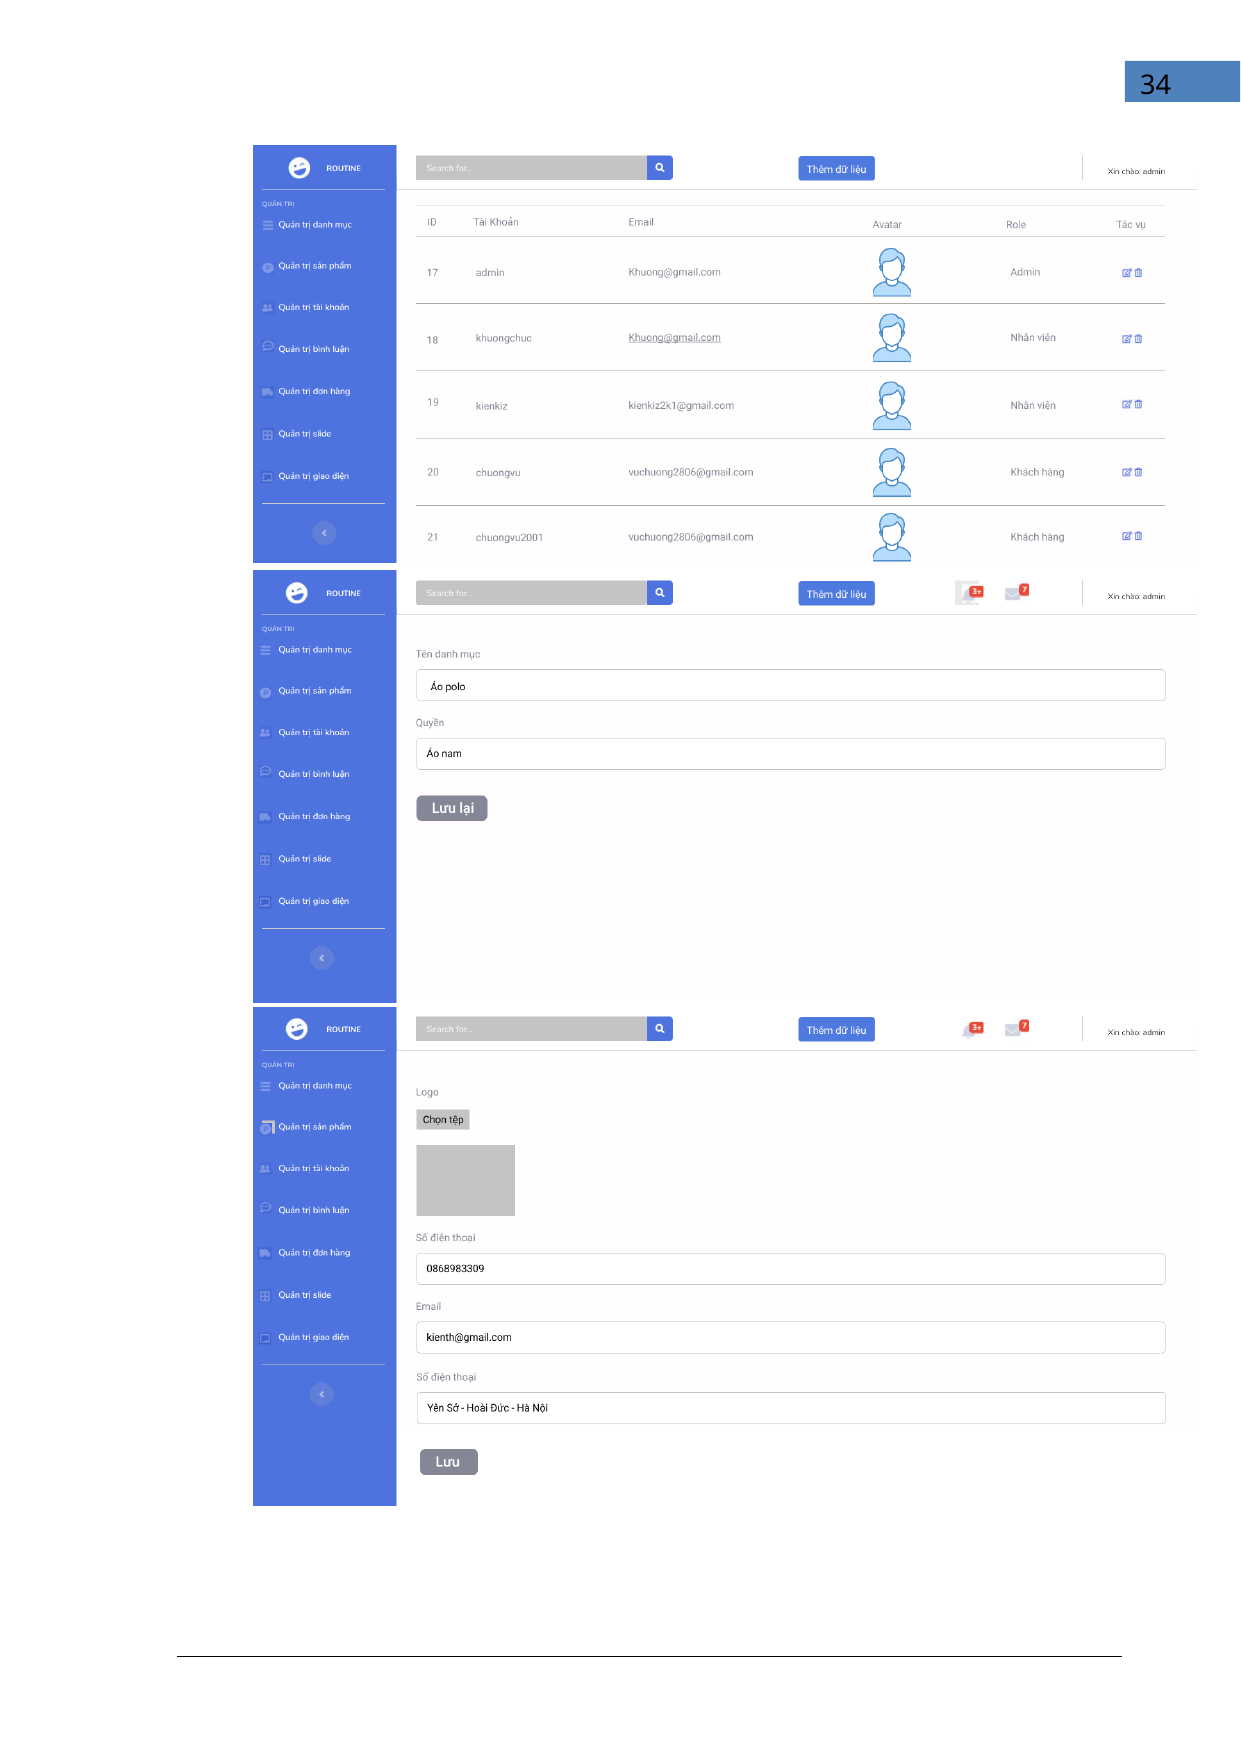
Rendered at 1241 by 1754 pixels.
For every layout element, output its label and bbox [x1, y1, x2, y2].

picture [252, 145, 1198, 567]
picture [252, 1007, 1198, 1506]
picture [252, 570, 1198, 1003]
